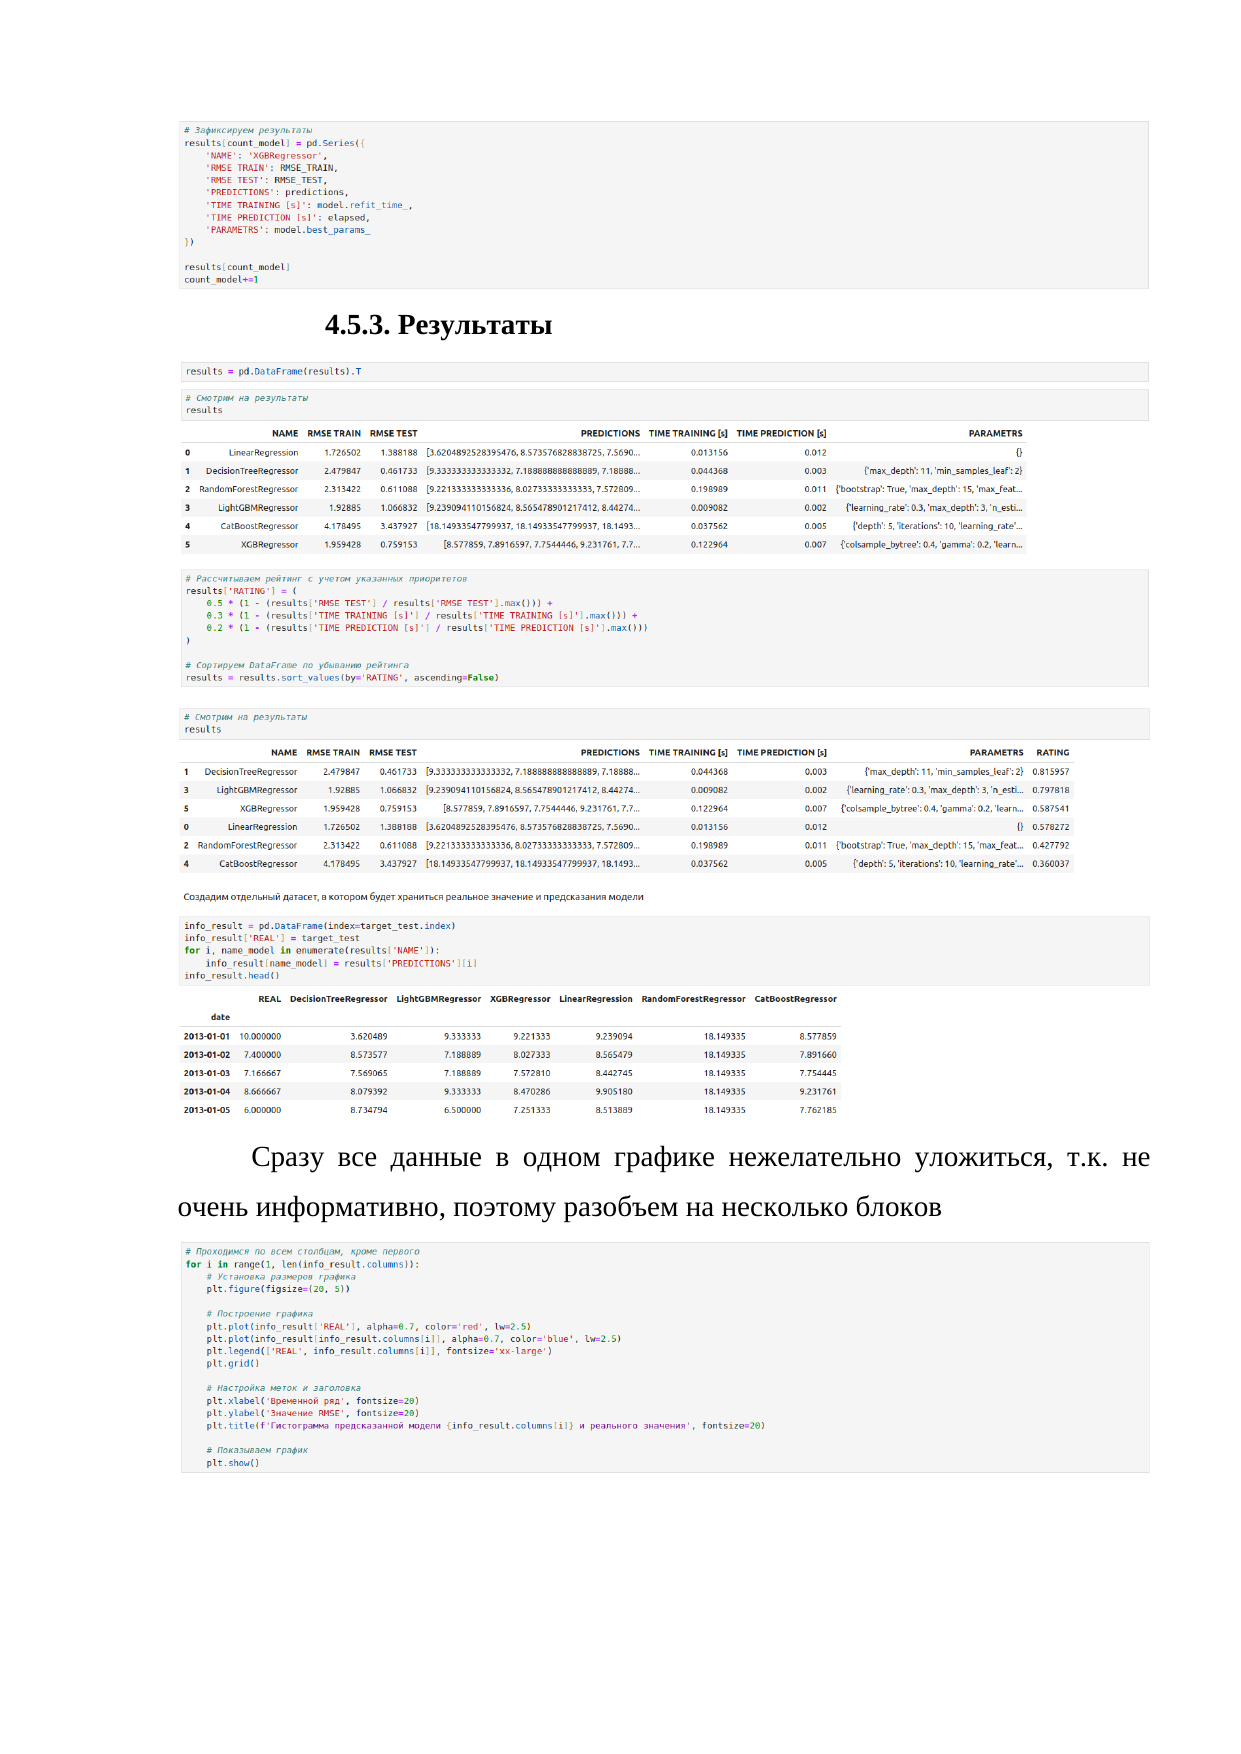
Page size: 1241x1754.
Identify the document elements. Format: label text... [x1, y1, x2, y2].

picture [177, 702, 1152, 1125]
list Результаты [325, 307, 1152, 341]
picture [177, 118, 1152, 293]
picture [177, 357, 1152, 689]
text Сразу все данные в одном графике нежелательно уложиться, т.к. не очень информативно, поэтому разобъем на несколько блоков [177, 1139, 1152, 1223]
picture [177, 1240, 1152, 1476]
